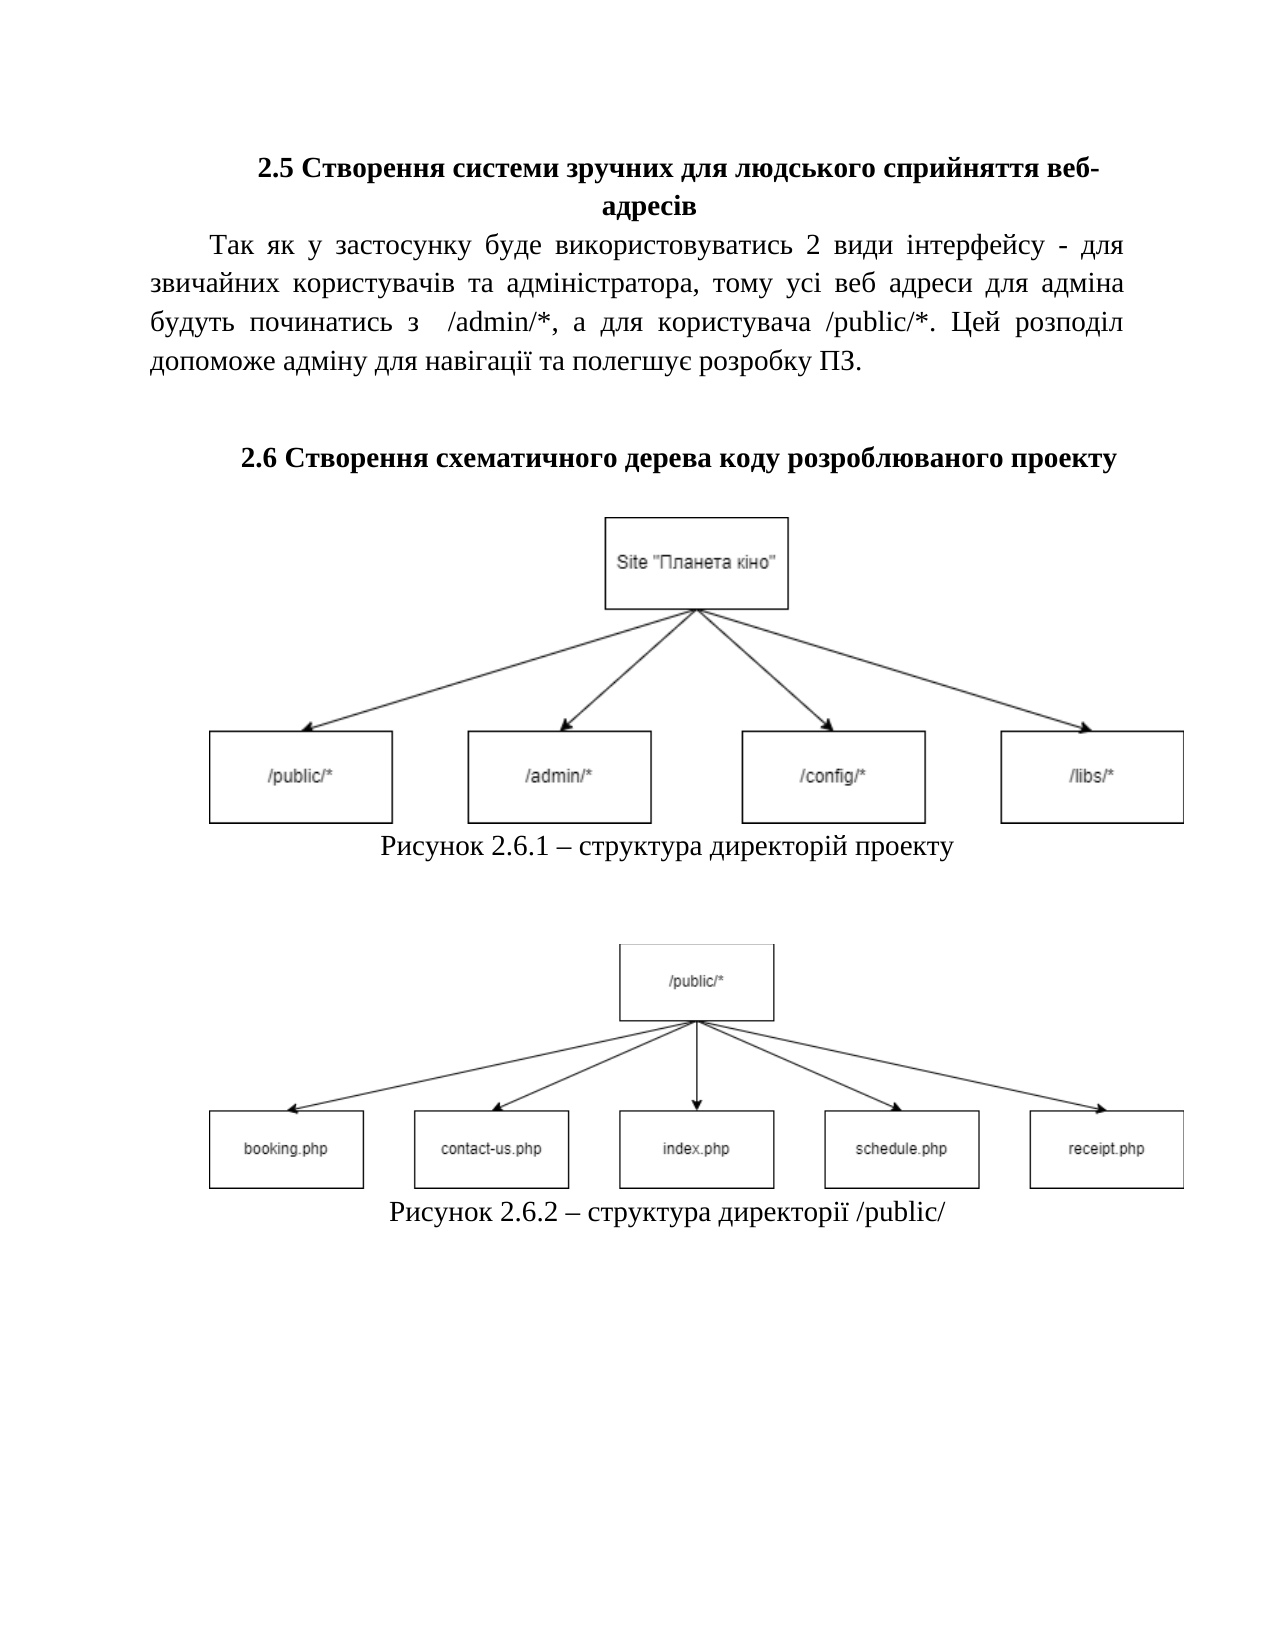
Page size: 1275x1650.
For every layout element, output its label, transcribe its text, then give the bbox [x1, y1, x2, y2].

text Рисунок 2.6.1 – структура директорій проекту [150, 828, 1125, 862]
subtitle 2.5 Створення системи зручних для людського сприйняття веб-адресів [174, 150, 1125, 222]
subtitle 2.6 Створення схематичного дерева коду розроблюваного проекту [174, 441, 1125, 474]
text Так як у застосунку буде використовуватись 2 види інтерфейсу - для звичайних користувачів та адміністратора, тому усі веб адреси для адміна будуть починатись з /admin/*, а для користувача /public/*. Цей розподіл допоможе адміну для навігації та полегшує розробку ПЗ. [150, 227, 1125, 376]
picture [209, 944, 1184, 1189]
text Рисунок 2.6.2 – структура директорії /public/ [150, 1194, 1125, 1227]
picture [209, 517, 1184, 824]
